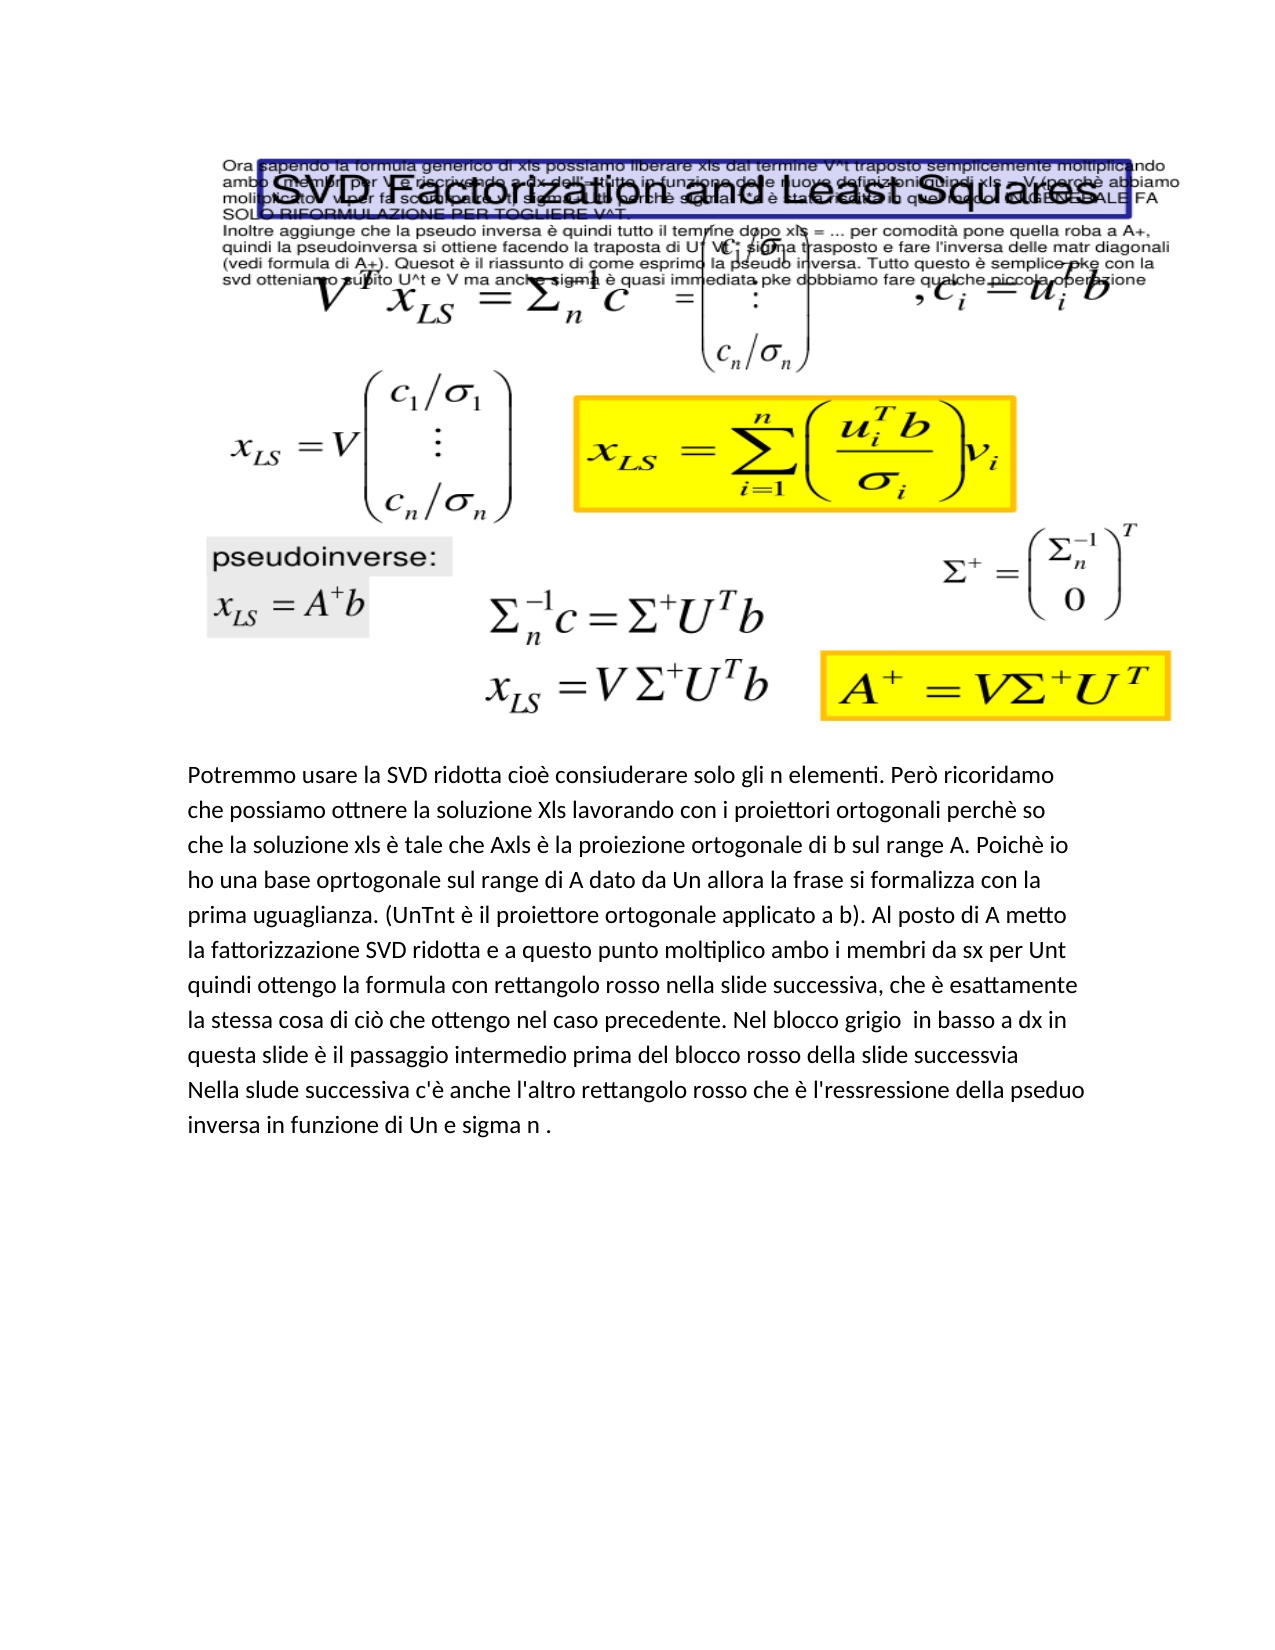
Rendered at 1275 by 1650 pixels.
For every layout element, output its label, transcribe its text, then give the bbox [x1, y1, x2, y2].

picture [206, 150, 1198, 735]
text Potremmo usare la SVD ridotta cioè consiuderare solo gli n elementi. Però ricoridamo che possiamo ottnere la soluzione Xls lavorando con i proiettori ortogonali perchè so che la soluzione xls è tale che Axls è la proiezione ortogonale di b sul range A. Poichè io ho una base oprtogonale sul range di A dato da Un allora la frase si formalizza con la prima uguaglianza. (UnTnt è il proiettore ortogonale applicato a b). Al posto di A metto la fattorizzazione SVD ridotta e a questo punto moltiplico ambo i membri da sx per Unt quindi ottengo la formula con rettangolo rosso nella slide successiva, che è esattamente la stessa cosa di ciò che ottengo nel caso precedente. Nel blocco grigio in basso a dx in questa slide è il passaggio intermedio prima del blocco rosso della slide successvia Nella slude successiva c'è anche l'altro rettangolo rosso che è l'ressressione della pseduo inversa in funzione di Un e sigma n . [187, 760, 1087, 1140]
